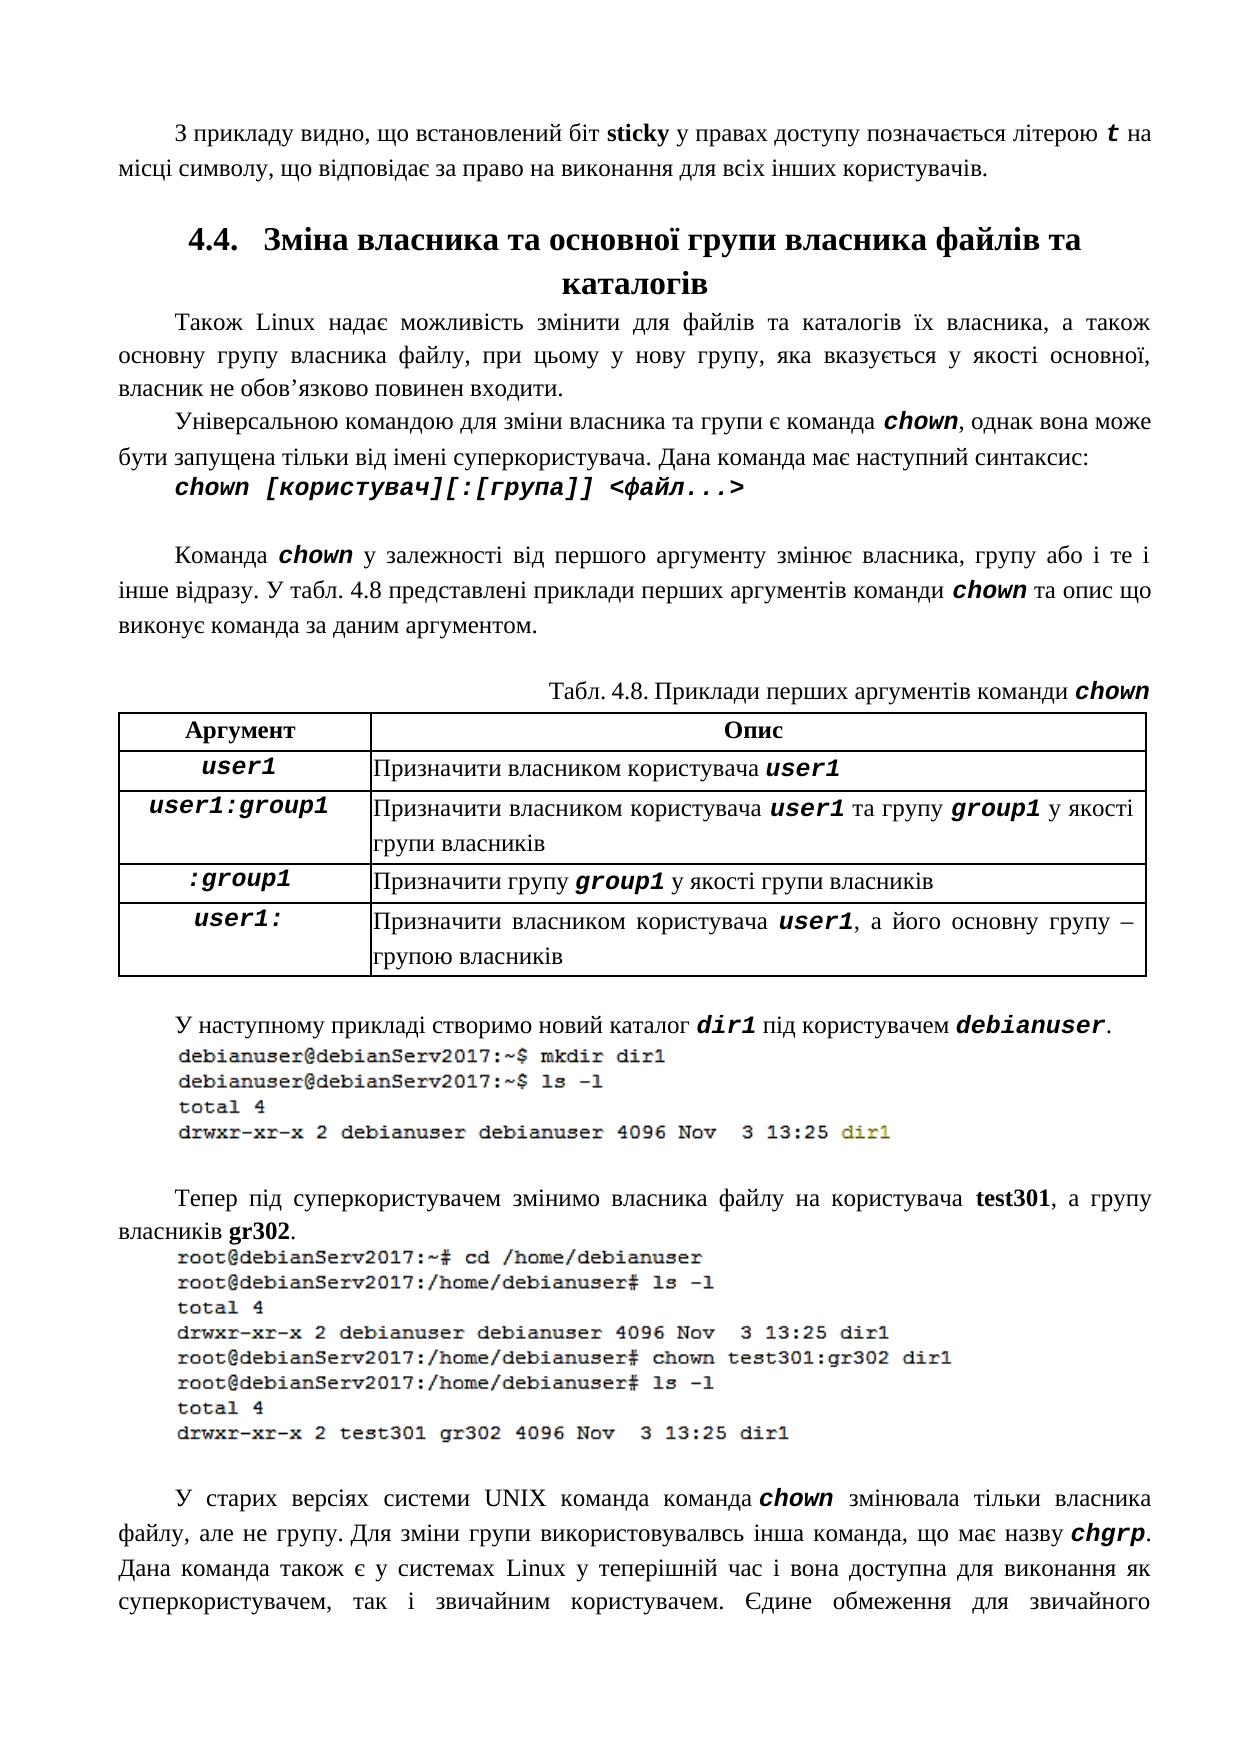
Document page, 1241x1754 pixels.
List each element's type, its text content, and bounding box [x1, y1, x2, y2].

table_cell user1: [120, 904, 370, 975]
picture [177, 1248, 956, 1444]
text Універсальною командою для зміни власника та групи є команда chown, однак вона може бути запущена тільки від імені суперкористувача. Дана команда має наступний синтаксис: [118, 406, 1152, 470]
text Команда chown у залежності від першого аргументу змінює власника, групу або і те і інше відразу. У табл. 4.8 представлені приклади перших аргументів команди chown та опис що виконує команда за даним аргументом. [118, 540, 1152, 639]
text Також Linux надає можливість змінити для файлів та каталогів їх власника, а також основну групу власника файлу, при цьому у нову групу, яка вказується у якості основної, власник не обов’язково повинен входити. [118, 307, 1152, 402]
text Тепер під суперкористувачем змінимо власника файлу на користувача test301, а групу власників gr302. [118, 1183, 1152, 1244]
subtitle Зміна власника та основної групи власника файлів та каталогів [118, 219, 1152, 302]
table_header Опис [372, 714, 1145, 749]
table_cell user1 [120, 752, 370, 789]
table_cell Призначити власником користувача user1 та групу group1 у якості групи власників [372, 792, 1145, 862]
text Табл. 4.8. Приклади перших аргументів команди chown [118, 676, 1152, 707]
table_cell :group1 [120, 865, 370, 902]
table_cell Призначити власником користувача user1 [372, 752, 1145, 789]
table_header Аргумент [120, 714, 370, 749]
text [118, 1483, 1152, 1614]
text У наступному прикладі створимо новий каталог dir1 під користувачем debianuser. [118, 1010, 1152, 1041]
table_cell Призначити групу group1 у якості групи власників [372, 865, 1145, 902]
table_cell Призначити власником користувача user1, а його основну групу – групою власників [372, 904, 1145, 975]
text З прикладу видно, що встановлений біт sticky у правах доступу позначається літерою t на місці символу, що відповідає за право на виконання для всіх інших користувачів. [118, 118, 1152, 182]
text chown [користувач][:[група]] <файл...> [118, 474, 1152, 503]
table_cell user1:group1 [120, 792, 370, 862]
picture [177, 1045, 898, 1145]
